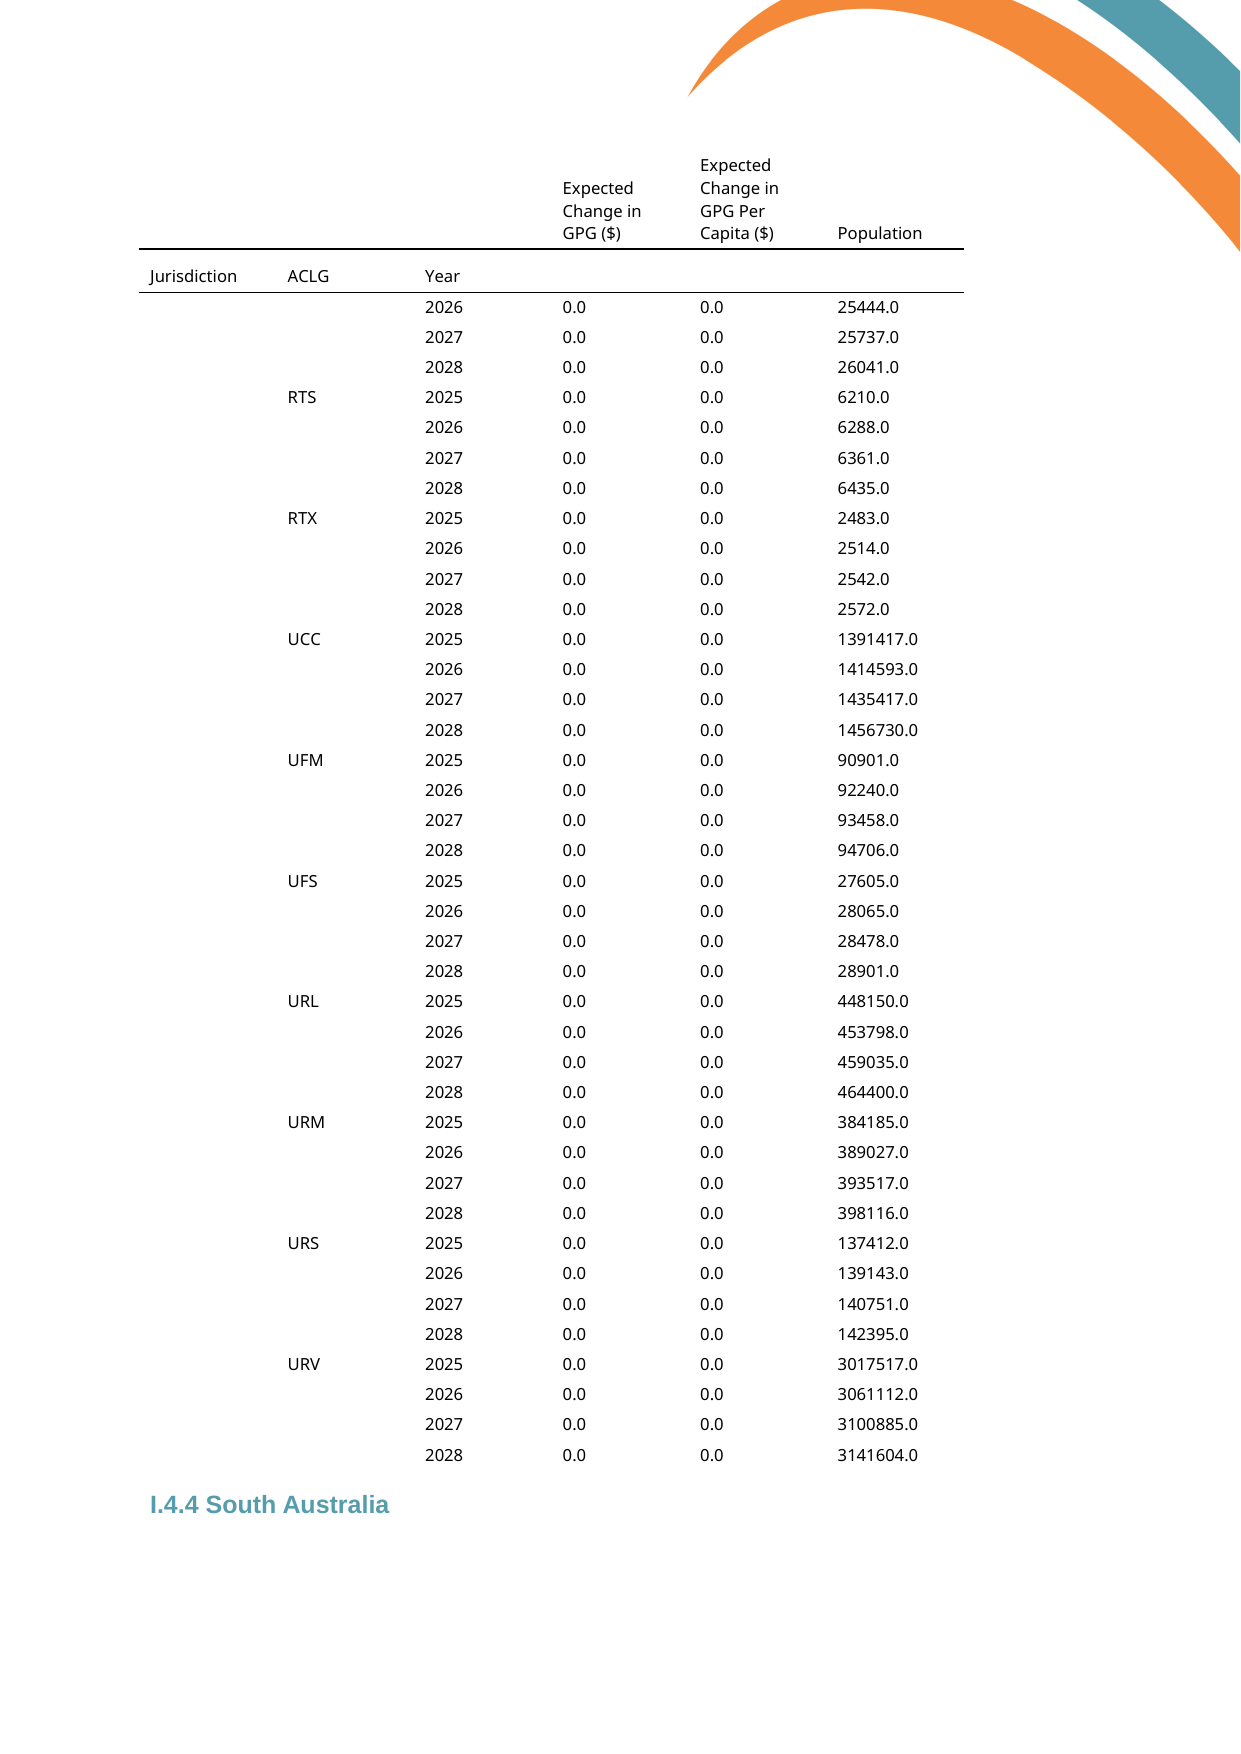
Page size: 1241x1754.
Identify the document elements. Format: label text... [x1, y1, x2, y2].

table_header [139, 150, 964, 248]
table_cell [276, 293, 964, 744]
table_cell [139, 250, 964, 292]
subtitle I.4.4 South Australia [150, 1490, 1090, 1519]
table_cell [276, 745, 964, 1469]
picture [19, 0, 1241, 306]
